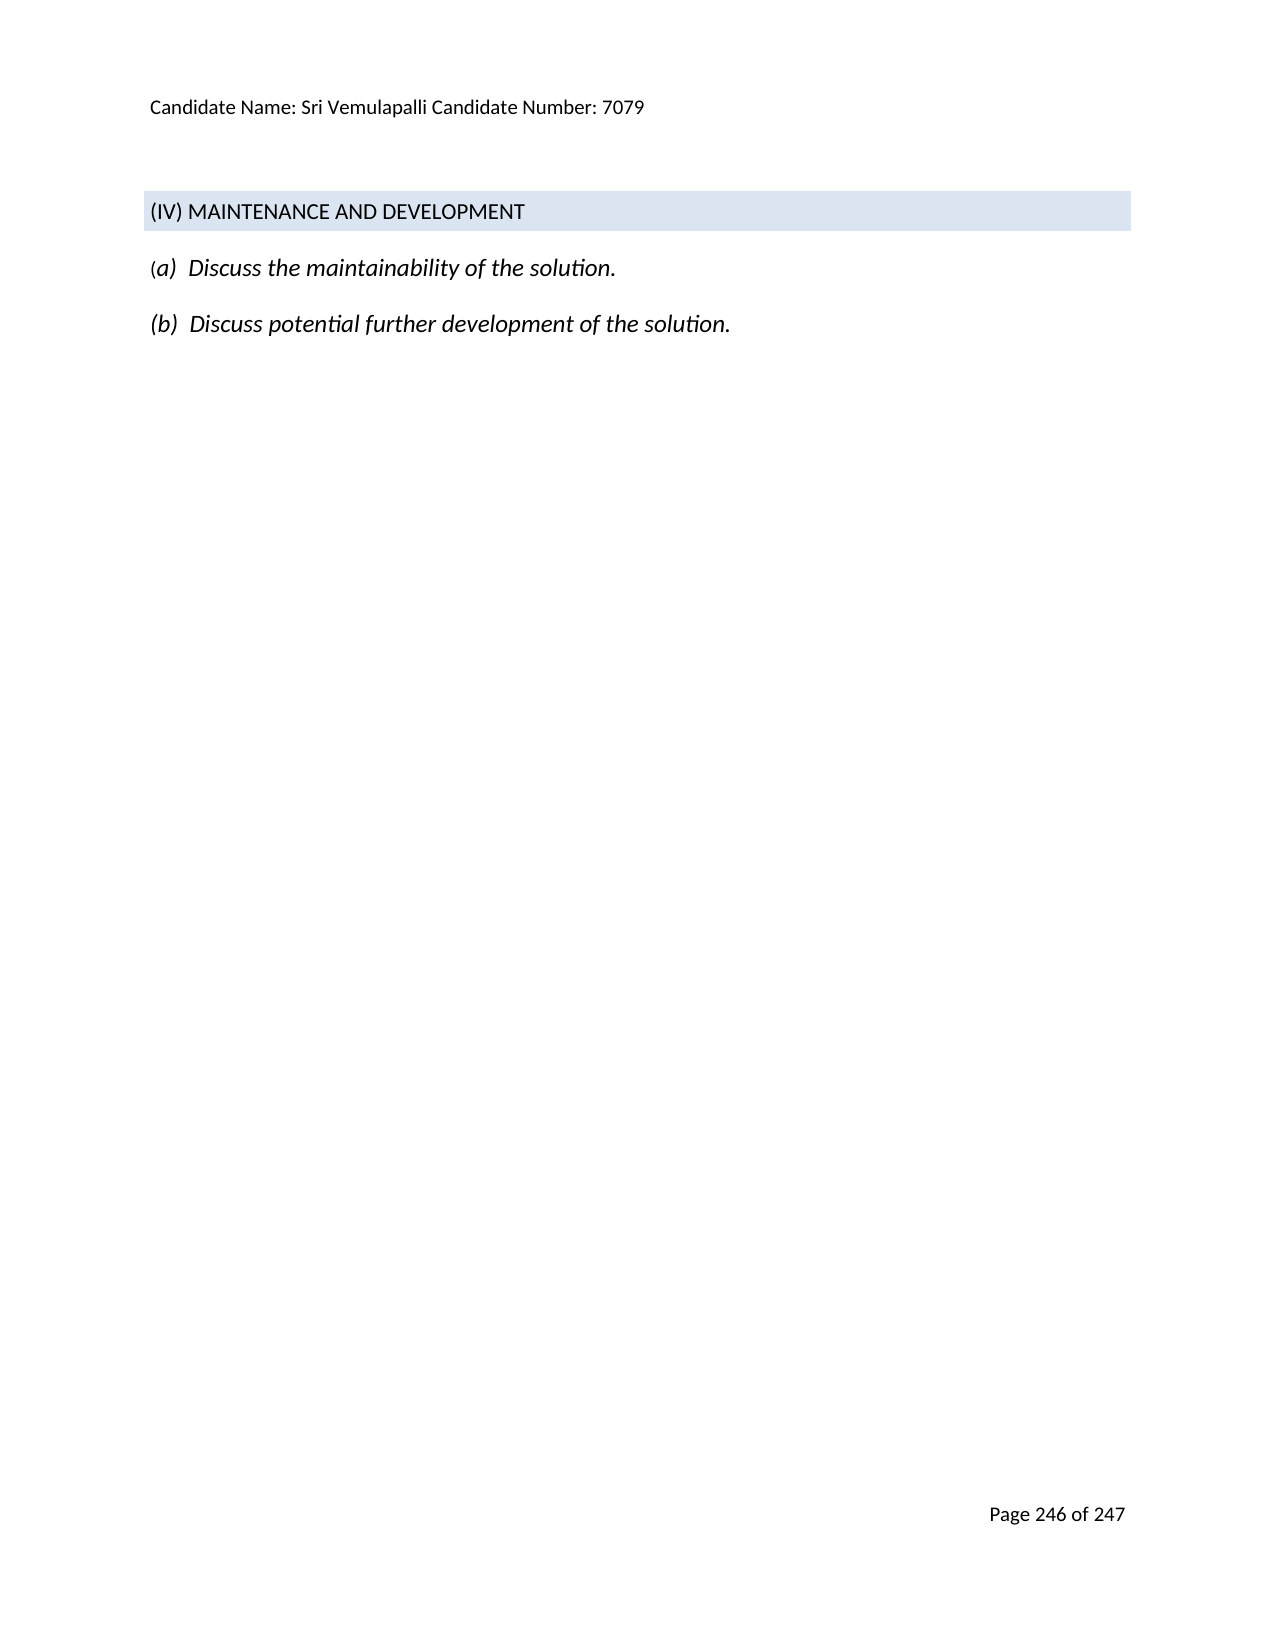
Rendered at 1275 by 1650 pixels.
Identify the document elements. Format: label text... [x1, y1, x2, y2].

subtitle (IV) MAINTENANCE AND DEVELOPMENT [150, 197, 1125, 225]
text (a) Discuss the maintainability of the solution. [150, 252, 1125, 283]
text (b) Discuss potential further development of the solution. [150, 308, 1125, 338]
